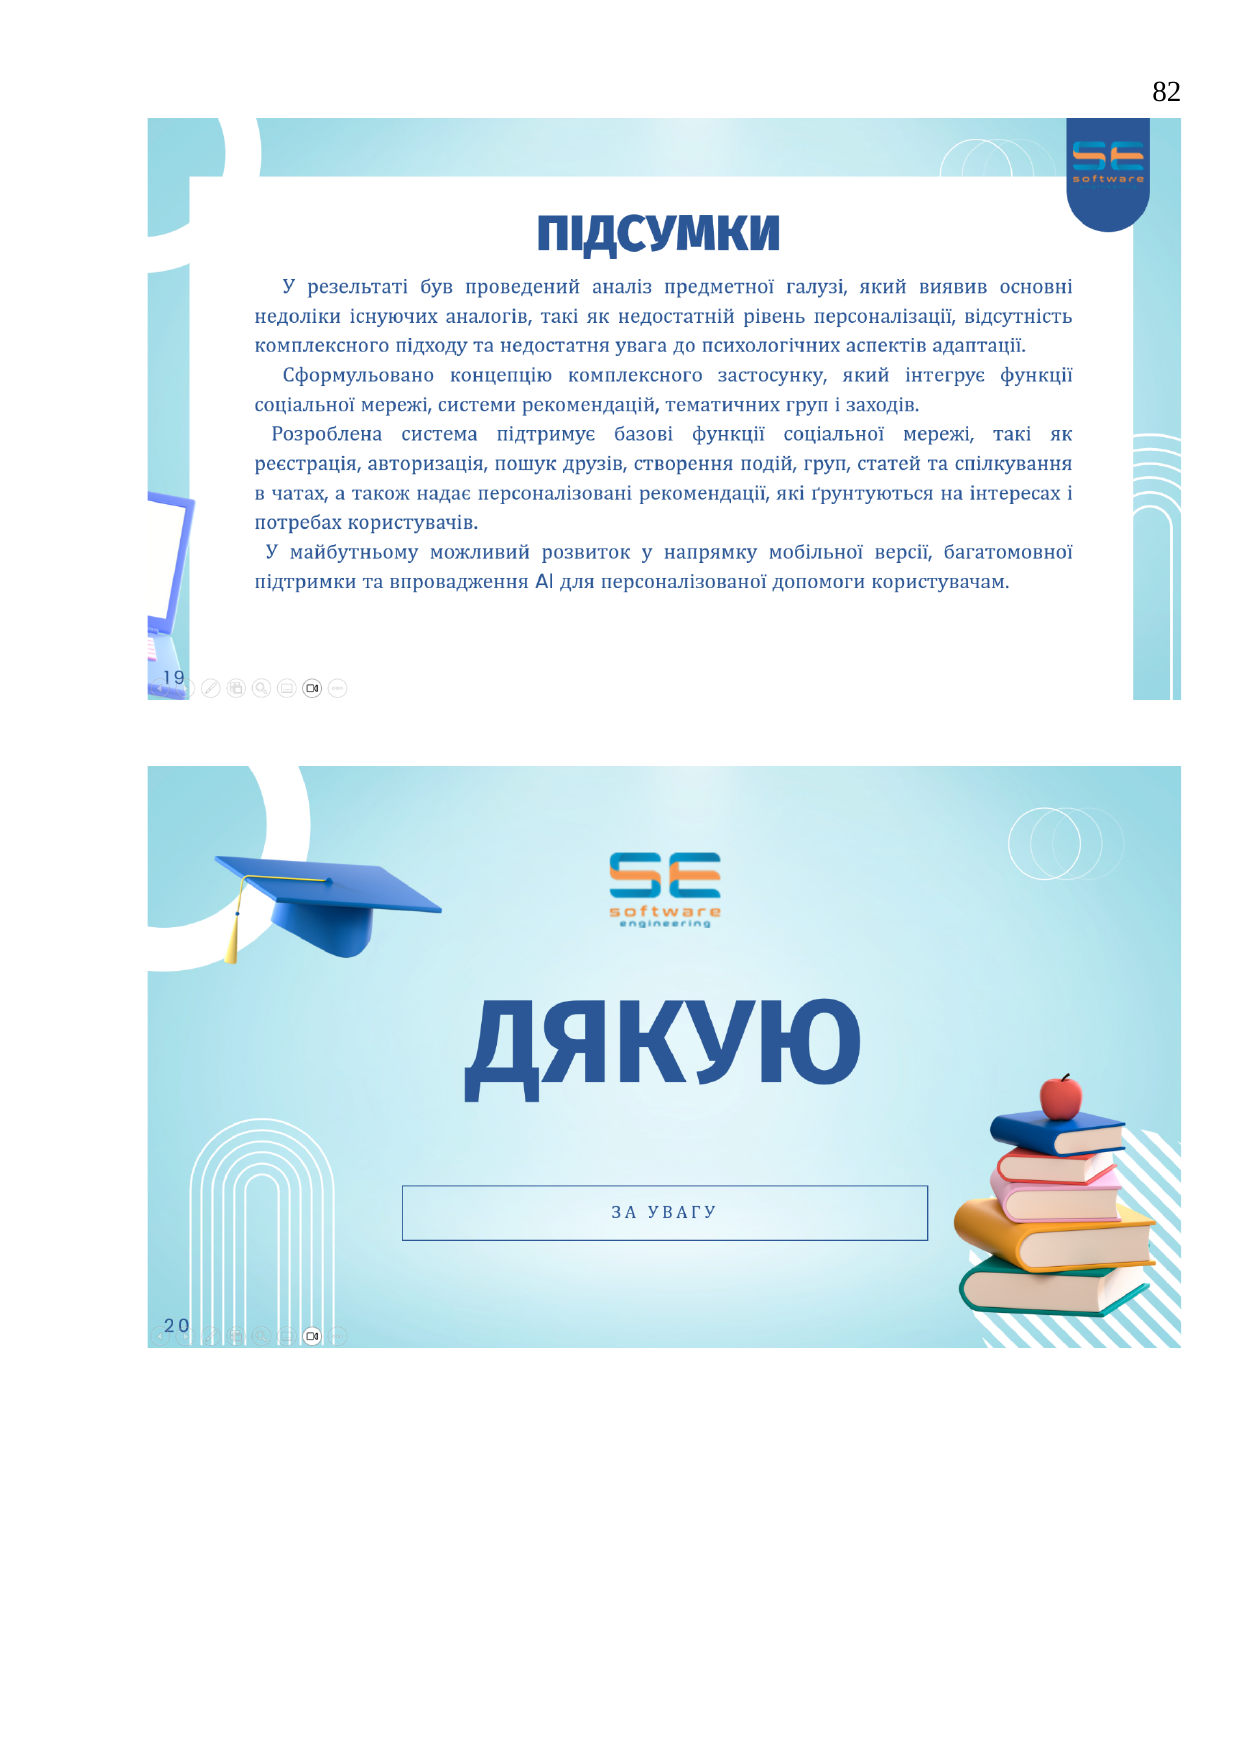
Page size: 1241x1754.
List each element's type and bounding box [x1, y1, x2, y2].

picture [147, 118, 1182, 700]
picture [147, 766, 1182, 1348]
